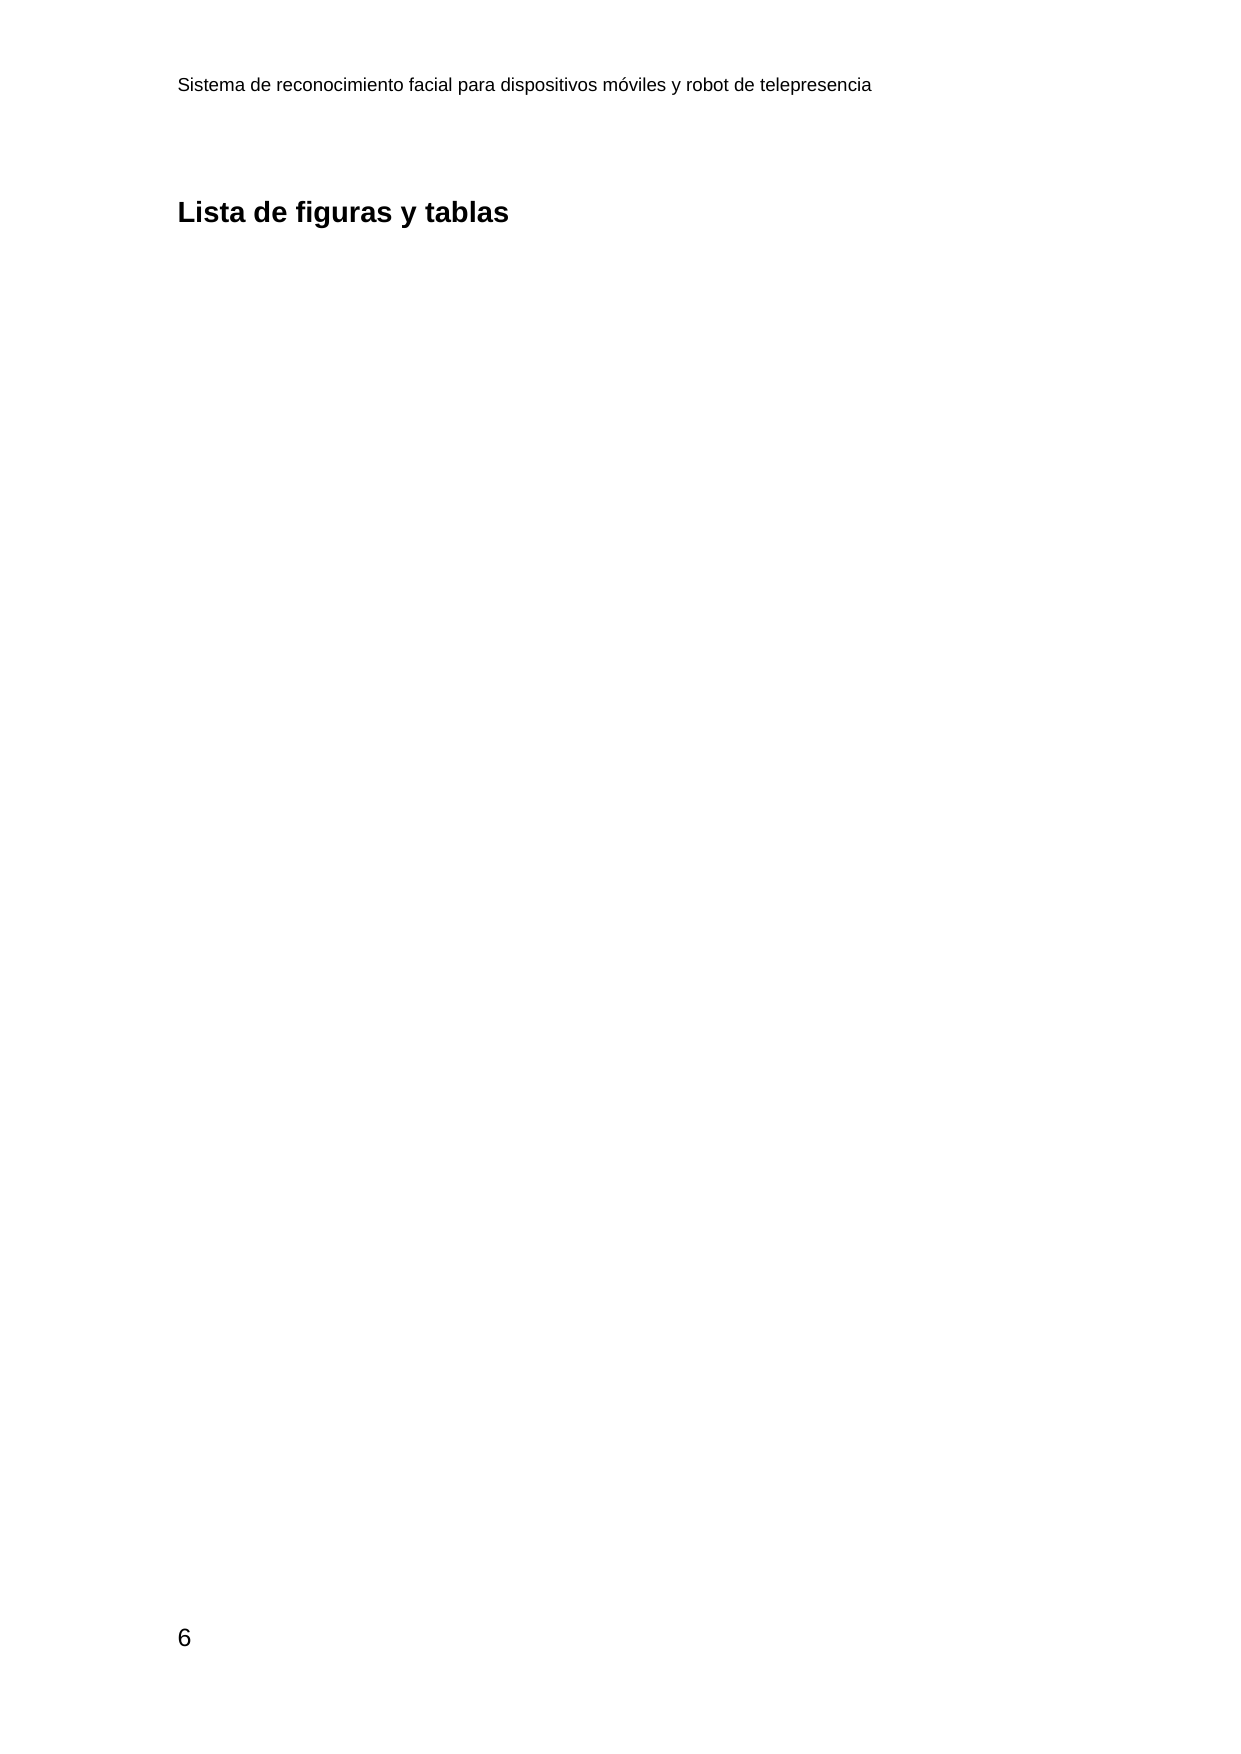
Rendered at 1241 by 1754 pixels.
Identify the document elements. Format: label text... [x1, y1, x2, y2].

text Lista de figuras y tablas [177, 195, 1063, 229]
